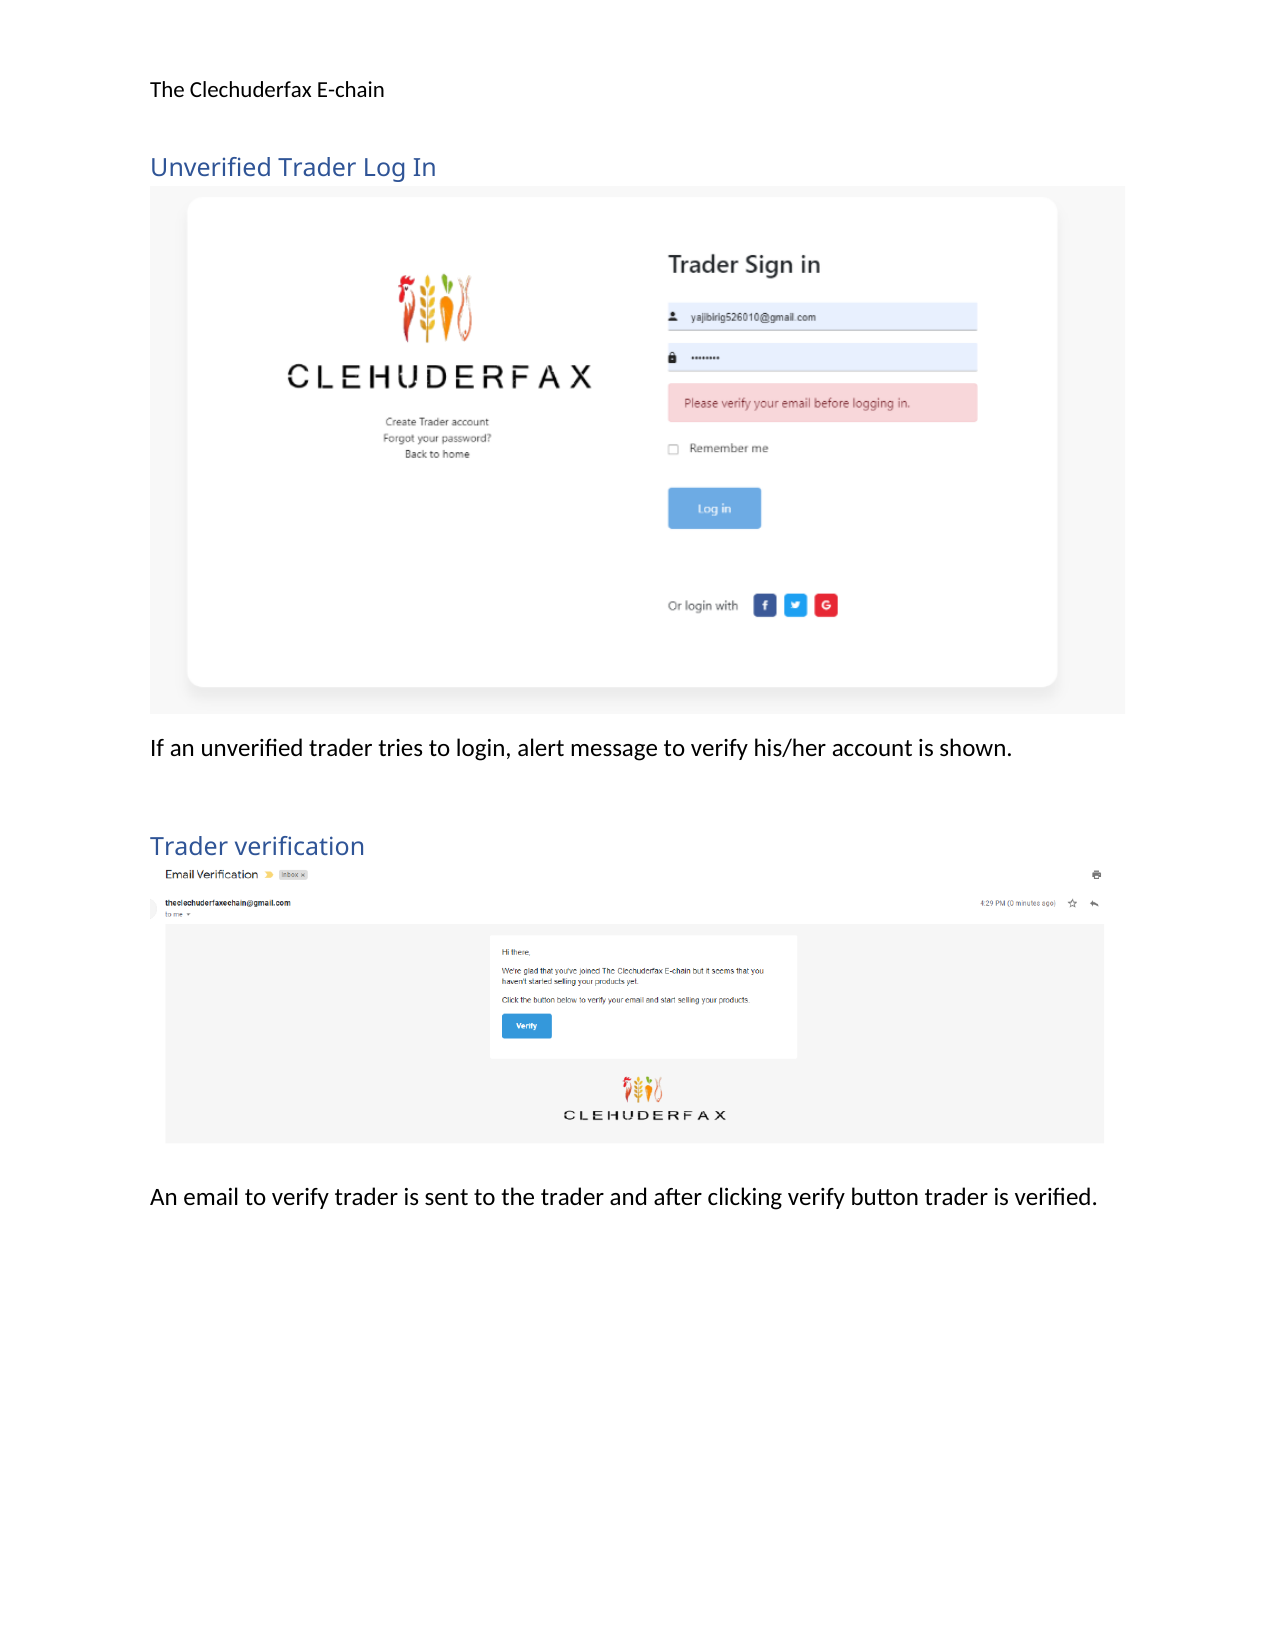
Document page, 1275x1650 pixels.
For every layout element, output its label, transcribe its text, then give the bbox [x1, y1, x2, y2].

subtitle Unverified Trader Log In [150, 150, 1125, 184]
subtitle Trader verification [150, 829, 1125, 863]
picture [150, 865, 1105, 1163]
text If an unverified trader tries to login, alert message to verify his/her account is shown. [150, 733, 1125, 763]
text An email to verify trader is sent to the trader and after clicking verify button trader is verified. [150, 1182, 1125, 1212]
picture [150, 186, 1125, 714]
